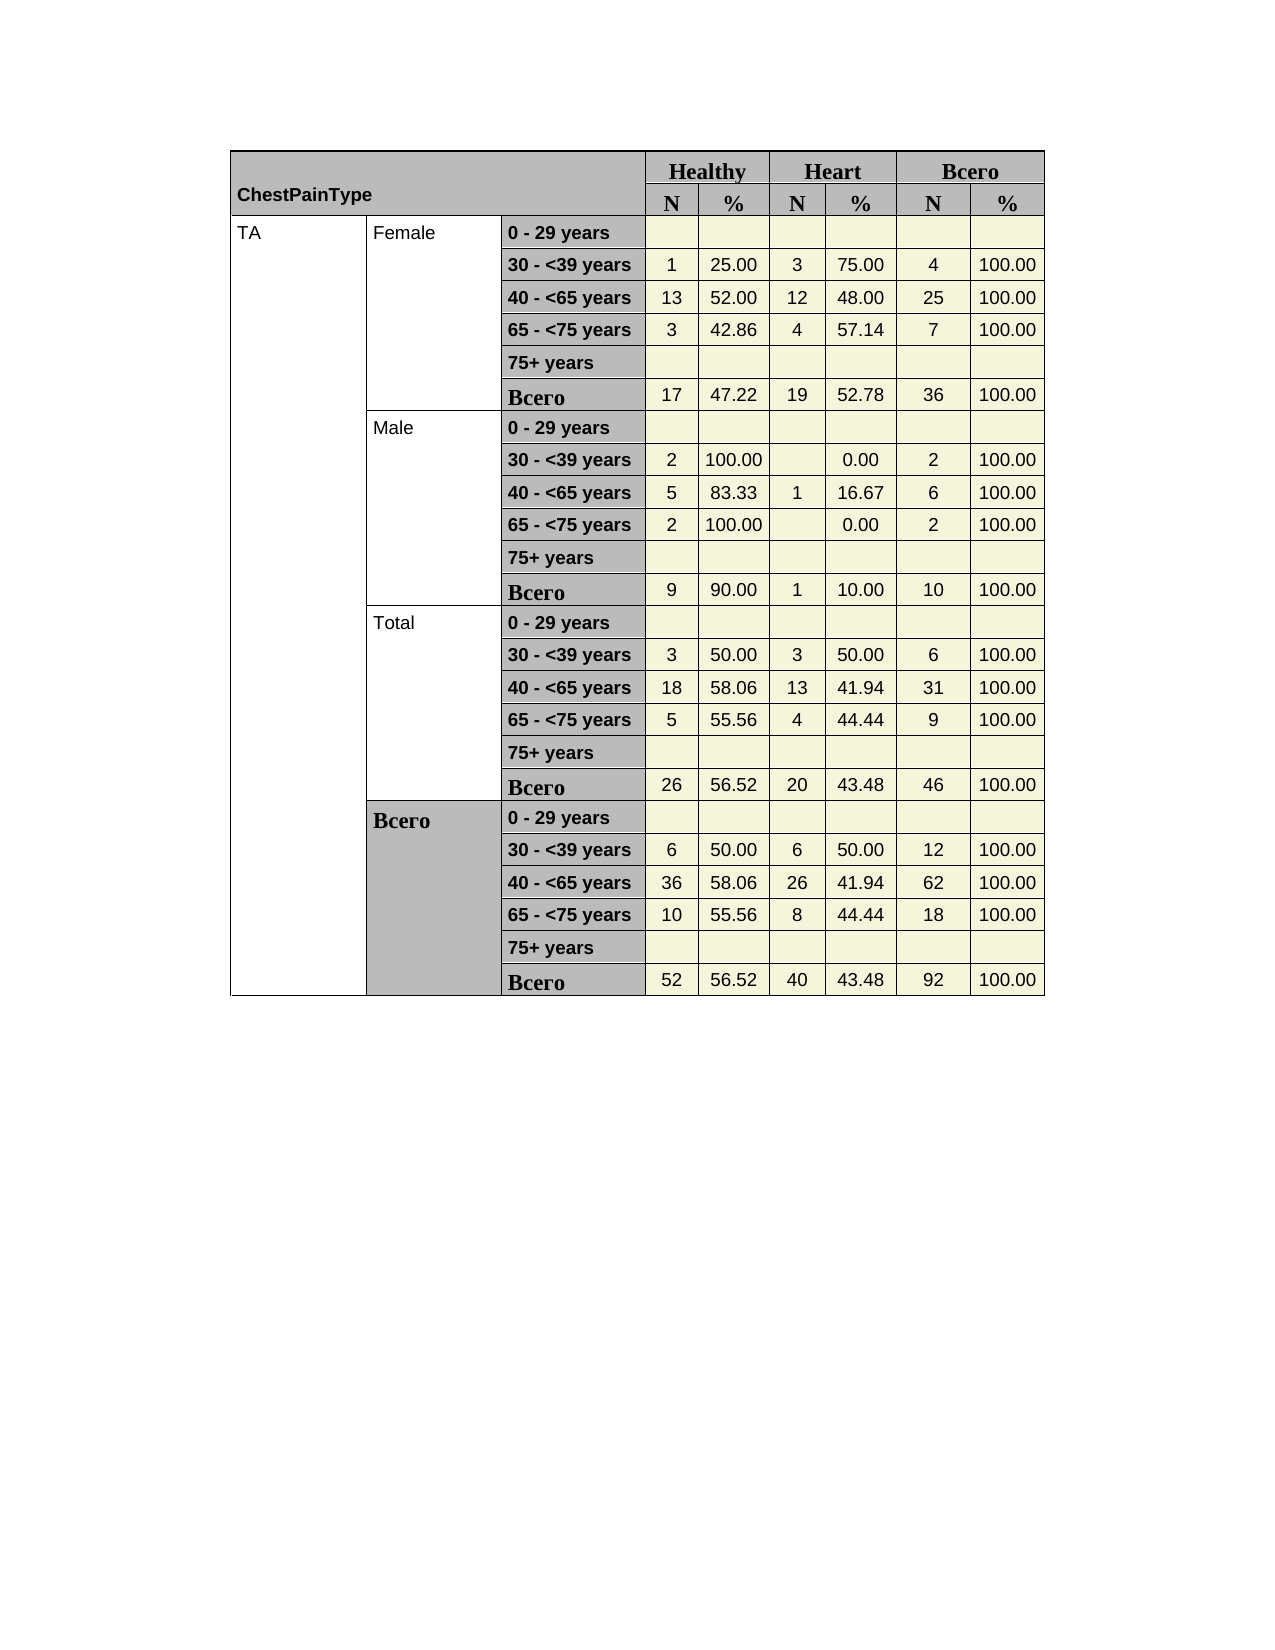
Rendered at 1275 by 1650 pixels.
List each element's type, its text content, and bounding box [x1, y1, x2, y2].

table_cell 0 - 29 years [502, 216, 645, 247]
table_cell 65 - <75 years [502, 899, 645, 930]
table_cell 2 [646, 444, 698, 475]
table_cell 90.00 [699, 574, 769, 605]
table_cell 2 [897, 509, 970, 540]
table_cell [770, 509, 825, 540]
table_cell 5 [646, 704, 698, 735]
table_cell 43.48 [826, 769, 896, 800]
table_cell 56.52 [699, 769, 769, 800]
table_cell [646, 346, 698, 377]
table_cell [699, 736, 769, 767]
table_cell 100.00 [971, 769, 1044, 800]
table_cell Male [367, 411, 501, 605]
table_cell [971, 736, 1044, 767]
table_cell [699, 801, 769, 832]
table_cell [770, 736, 825, 767]
table_cell 56.52 [699, 964, 769, 995]
table_cell 57.14 [826, 314, 896, 345]
table_header Heart Disease [770, 152, 896, 182]
table_cell 8 [770, 899, 825, 930]
table_cell Всего [367, 801, 501, 995]
table_cell [770, 346, 825, 377]
table_cell Всего [502, 964, 645, 995]
table_cell 40 [770, 964, 825, 995]
table_cell 13 [646, 281, 698, 312]
table_cell 100.00 [971, 671, 1044, 702]
table_cell % [826, 184, 896, 215]
table_cell 3 [770, 249, 825, 280]
table_cell 100.00 [699, 444, 769, 475]
table_cell [646, 606, 698, 637]
table_cell 55.56 [699, 899, 769, 930]
table_cell 0 - 29 years [502, 606, 645, 637]
table_cell Total [367, 606, 501, 800]
table_cell [646, 931, 698, 962]
table_cell 2 [897, 444, 970, 475]
table_cell [897, 801, 970, 832]
table_cell [699, 216, 769, 247]
table_cell 100.00 [971, 964, 1044, 995]
table_cell 3 [646, 314, 698, 345]
table_cell 100.00 [971, 379, 1044, 410]
table_cell 30 - <39 years [502, 444, 645, 475]
table_header ChestPainType [231, 152, 645, 215]
table_cell 75+ years [502, 541, 645, 572]
table_cell 6 [897, 639, 970, 670]
table_cell 100.00 [971, 704, 1044, 735]
table_cell 13 [770, 671, 825, 702]
table_cell 30 - <39 years [502, 249, 645, 280]
table_cell [646, 216, 698, 247]
table_cell [826, 411, 896, 442]
table_cell 40 - <65 years [502, 671, 645, 702]
table_cell [971, 216, 1044, 247]
table_cell 75+ years [502, 346, 645, 377]
table_cell 44.44 [826, 704, 896, 735]
table_cell [971, 541, 1044, 572]
table_cell 62 [897, 866, 970, 897]
table_cell 75+ years [502, 931, 645, 962]
table_cell 4 [897, 249, 970, 280]
table_cell 100.00 [971, 866, 1044, 897]
table_cell 48.00 [826, 281, 896, 312]
table_cell 2 [646, 509, 698, 540]
table_cell 50.00 [826, 639, 896, 670]
table_cell 42.86 [699, 314, 769, 345]
table_cell 100.00 [971, 639, 1044, 670]
table_cell [897, 736, 970, 767]
table_cell 75.00 [826, 249, 896, 280]
table_cell Female [367, 216, 501, 410]
table_cell 7 [897, 314, 970, 345]
table_cell [826, 736, 896, 767]
table_cell 1 [770, 574, 825, 605]
table_cell 25 [897, 281, 970, 312]
table_cell 40 - <65 years [502, 281, 645, 312]
table_cell 12 [897, 834, 970, 865]
table_cell 17 [646, 379, 698, 410]
table_cell 40 - <65 years [502, 476, 645, 507]
table_cell 19 [770, 379, 825, 410]
table_cell [646, 541, 698, 572]
table_cell [826, 346, 896, 377]
table_cell [971, 346, 1044, 377]
table_cell [897, 606, 970, 637]
table_cell 43.48 [826, 964, 896, 995]
table_cell N [897, 184, 970, 215]
table_cell [897, 541, 970, 572]
table_cell 1 [770, 476, 825, 507]
table_cell 100.00 [971, 249, 1044, 280]
table_cell 10 [646, 899, 698, 930]
table_cell 26 [770, 866, 825, 897]
table_cell [826, 931, 896, 962]
table_cell Всего [502, 769, 645, 800]
table_cell [826, 541, 896, 572]
table_cell 0.00 [826, 509, 896, 540]
table_cell 30 - <39 years [502, 639, 645, 670]
table_cell 75+ years [502, 736, 645, 767]
table_cell 41.94 [826, 671, 896, 702]
table_cell [971, 931, 1044, 962]
table_cell 47.22 [699, 379, 769, 410]
table_cell 100.00 [971, 314, 1044, 345]
table_cell [770, 606, 825, 637]
table_cell TA [231, 216, 366, 995]
table_cell [897, 411, 970, 442]
table_cell [770, 801, 825, 832]
table_cell 26 [646, 769, 698, 800]
table_cell 10 [897, 574, 970, 605]
table_cell 100.00 [971, 834, 1044, 865]
table_cell [826, 216, 896, 247]
table_cell [770, 216, 825, 247]
table_cell 0 - 29 years [502, 801, 645, 832]
table_cell 41.94 [826, 866, 896, 897]
table_cell 0 - 29 years [502, 411, 645, 442]
table_cell 6 [646, 834, 698, 865]
table_cell [971, 411, 1044, 442]
table_cell 3 [770, 639, 825, 670]
table_cell 6 [770, 834, 825, 865]
table_cell Всего [502, 379, 645, 410]
table_cell 50.00 [699, 834, 769, 865]
table_cell 3 [646, 639, 698, 670]
table_cell 100.00 [971, 509, 1044, 540]
table_cell 52.78 [826, 379, 896, 410]
table_cell [770, 931, 825, 962]
table_cell 36 [646, 866, 698, 897]
table_cell 58.06 [699, 671, 769, 702]
table_cell 18 [646, 671, 698, 702]
table_cell [897, 931, 970, 962]
table_cell 83.33 [699, 476, 769, 507]
table_cell [699, 411, 769, 442]
table_cell % [699, 184, 769, 215]
table_cell 31 [897, 671, 970, 702]
table_cell 40 - <65 years [502, 866, 645, 897]
table_cell 100.00 [971, 444, 1044, 475]
table_cell [897, 216, 970, 247]
table_cell [770, 541, 825, 572]
table_cell 100.00 [699, 509, 769, 540]
table_cell 6 [897, 476, 970, 507]
table_cell 4 [770, 704, 825, 735]
table_cell 58.06 [699, 866, 769, 897]
table_cell 50.00 [826, 834, 896, 865]
table_cell 30 - <39 years [502, 834, 645, 865]
table_cell 100.00 [971, 574, 1044, 605]
table_cell 46 [897, 769, 970, 800]
table_cell [699, 541, 769, 572]
table_cell [826, 606, 896, 637]
table_cell [646, 801, 698, 832]
table_cell [770, 444, 825, 475]
table_cell [699, 606, 769, 637]
table_header Healthy [646, 152, 769, 182]
table_cell 25.00 [699, 249, 769, 280]
table_cell 5 [646, 476, 698, 507]
table_cell 100.00 [971, 476, 1044, 507]
table_cell [699, 346, 769, 377]
table_cell 1 [646, 249, 698, 280]
table_header Всего [897, 152, 1044, 182]
table_cell 9 [646, 574, 698, 605]
table_cell [826, 801, 896, 832]
table_cell [770, 411, 825, 442]
table_cell 50.00 [699, 639, 769, 670]
table_cell 100.00 [971, 281, 1044, 312]
table_cell 9 [897, 704, 970, 735]
table_cell 52 [646, 964, 698, 995]
table_cell 12 [770, 281, 825, 312]
table_cell 10.00 [826, 574, 896, 605]
table_cell [971, 606, 1044, 637]
table_cell 65 - <75 years [502, 314, 645, 345]
table_cell 52.00 [699, 281, 769, 312]
table_cell N [646, 184, 698, 215]
table_cell 36 [897, 379, 970, 410]
table_cell 92 [897, 964, 970, 995]
table_cell N [770, 184, 825, 215]
table_cell 55.56 [699, 704, 769, 735]
table_cell 65 - <75 years [502, 704, 645, 735]
table_cell [699, 931, 769, 962]
table_cell 65 - <75 years [502, 509, 645, 540]
table_cell Всего [502, 574, 645, 605]
table_cell 16.67 [826, 476, 896, 507]
table_cell [897, 346, 970, 377]
table_cell [646, 411, 698, 442]
table_cell [971, 801, 1044, 832]
table_cell % [971, 184, 1044, 215]
table_cell 20 [770, 769, 825, 800]
table_cell [646, 736, 698, 767]
table_cell 18 [897, 899, 970, 930]
table_cell 100.00 [971, 899, 1044, 930]
table_cell 4 [770, 314, 825, 345]
table_cell 0.00 [826, 444, 896, 475]
table_cell 44.44 [826, 899, 896, 930]
